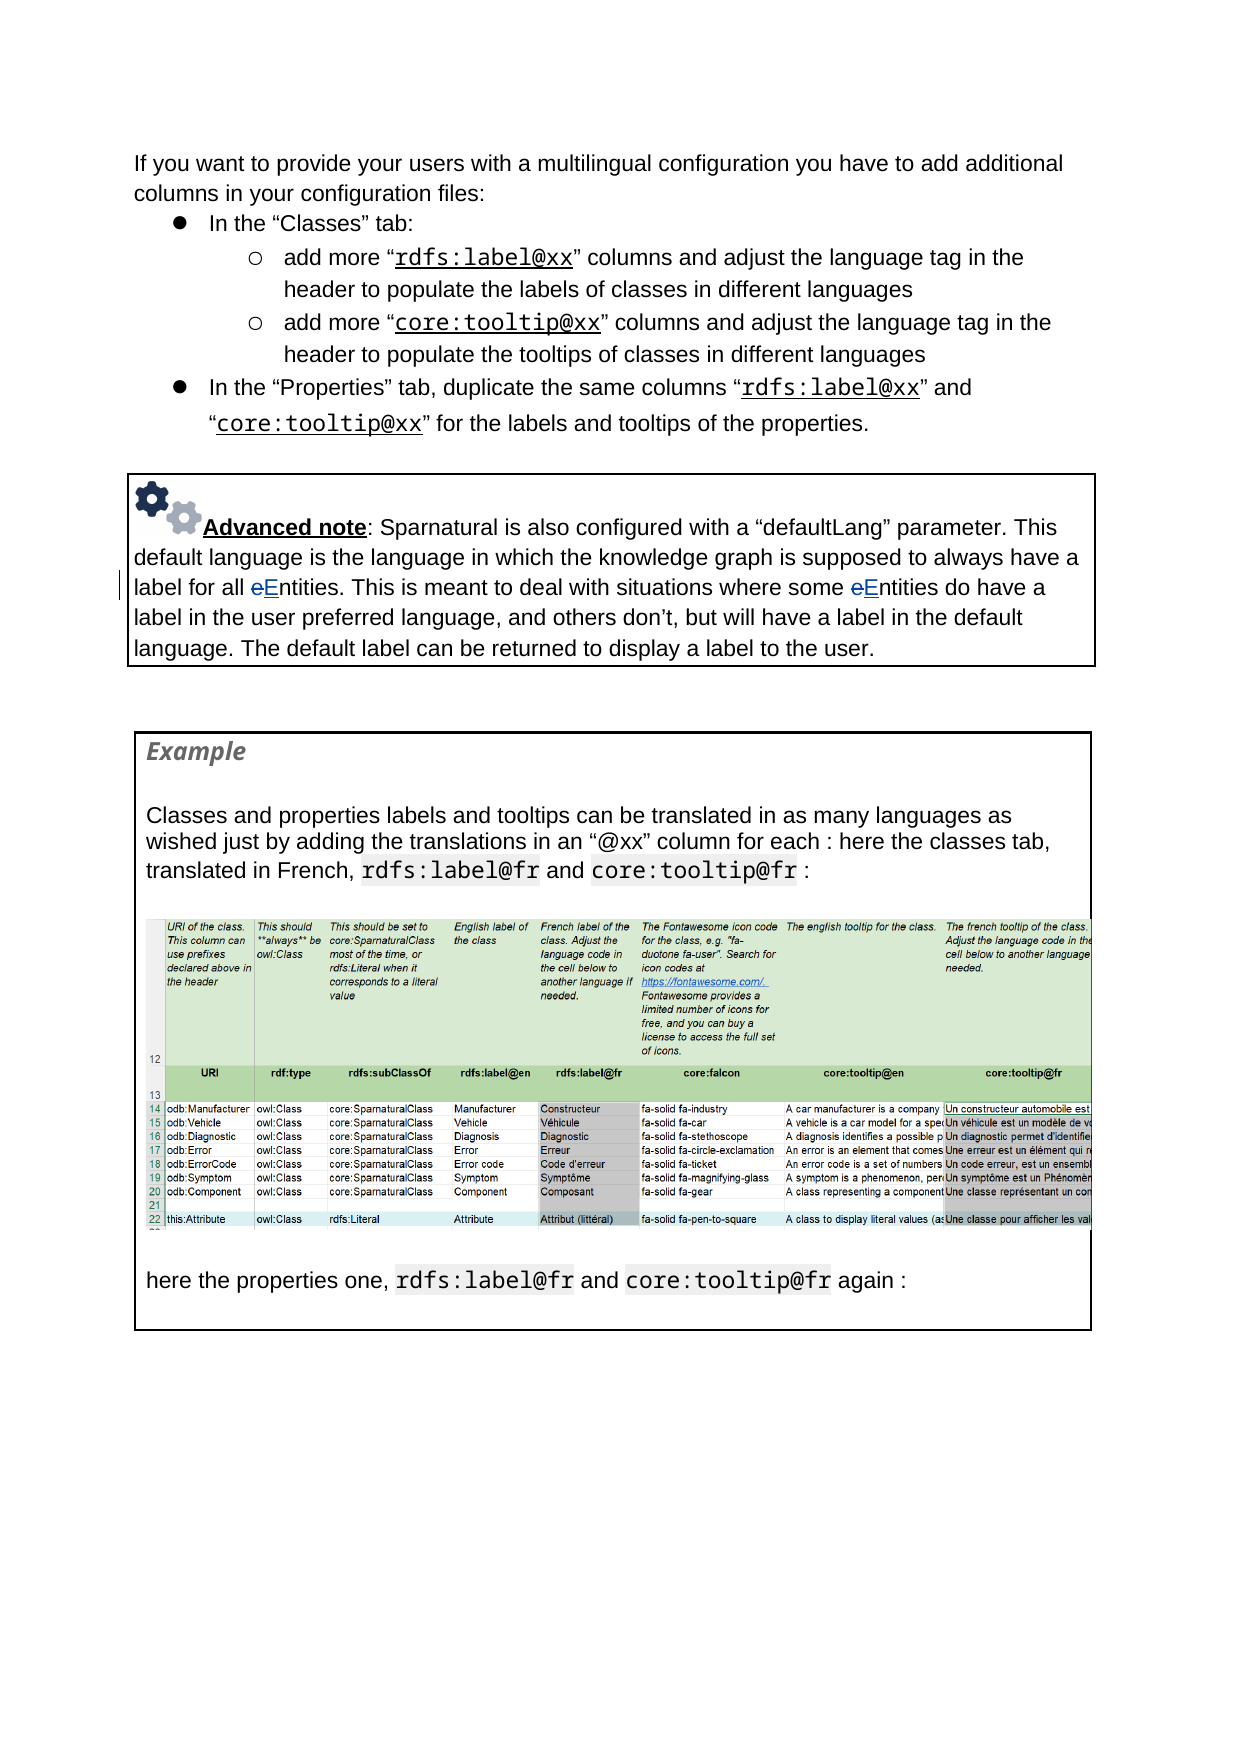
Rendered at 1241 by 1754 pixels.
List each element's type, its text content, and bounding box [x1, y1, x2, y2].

picture [133, 479, 203, 536]
list add more “rdfs:label@xx” columns and adjust the language tag in the header to populate the labels of classes in different languages [246, 241, 1090, 302]
text If you want to provide your users with a multilingual configuration you have to add additional columns in your configuration files: [133, 150, 1090, 207]
text Advanced note: Sparnatural is also configured with a “defaultLang” parameter. This default language is the language in which the knowledge graph is supposed to always have a label for all ntities. This is meant to deal with situations where some ntities do have a label in the user preferred language, and others don’t, but will have a label in the default language. The default label can be returned to display a label to the user. [129, 475, 1094, 665]
picture [145, 919, 1092, 1230]
list In the “Properties” tab, duplicate the same columns “rdfs:label@xx” and “core:tooltip@xx” for the labels and tooltips of the properties. [171, 371, 1090, 438]
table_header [136, 734, 1090, 1329]
list add more “core:tooltip@xx” columns and adjust the language tag in the header to populate the tooltips of classes in different languages [246, 306, 1090, 367]
list In the “Classes” tab: [171, 210, 1090, 237]
